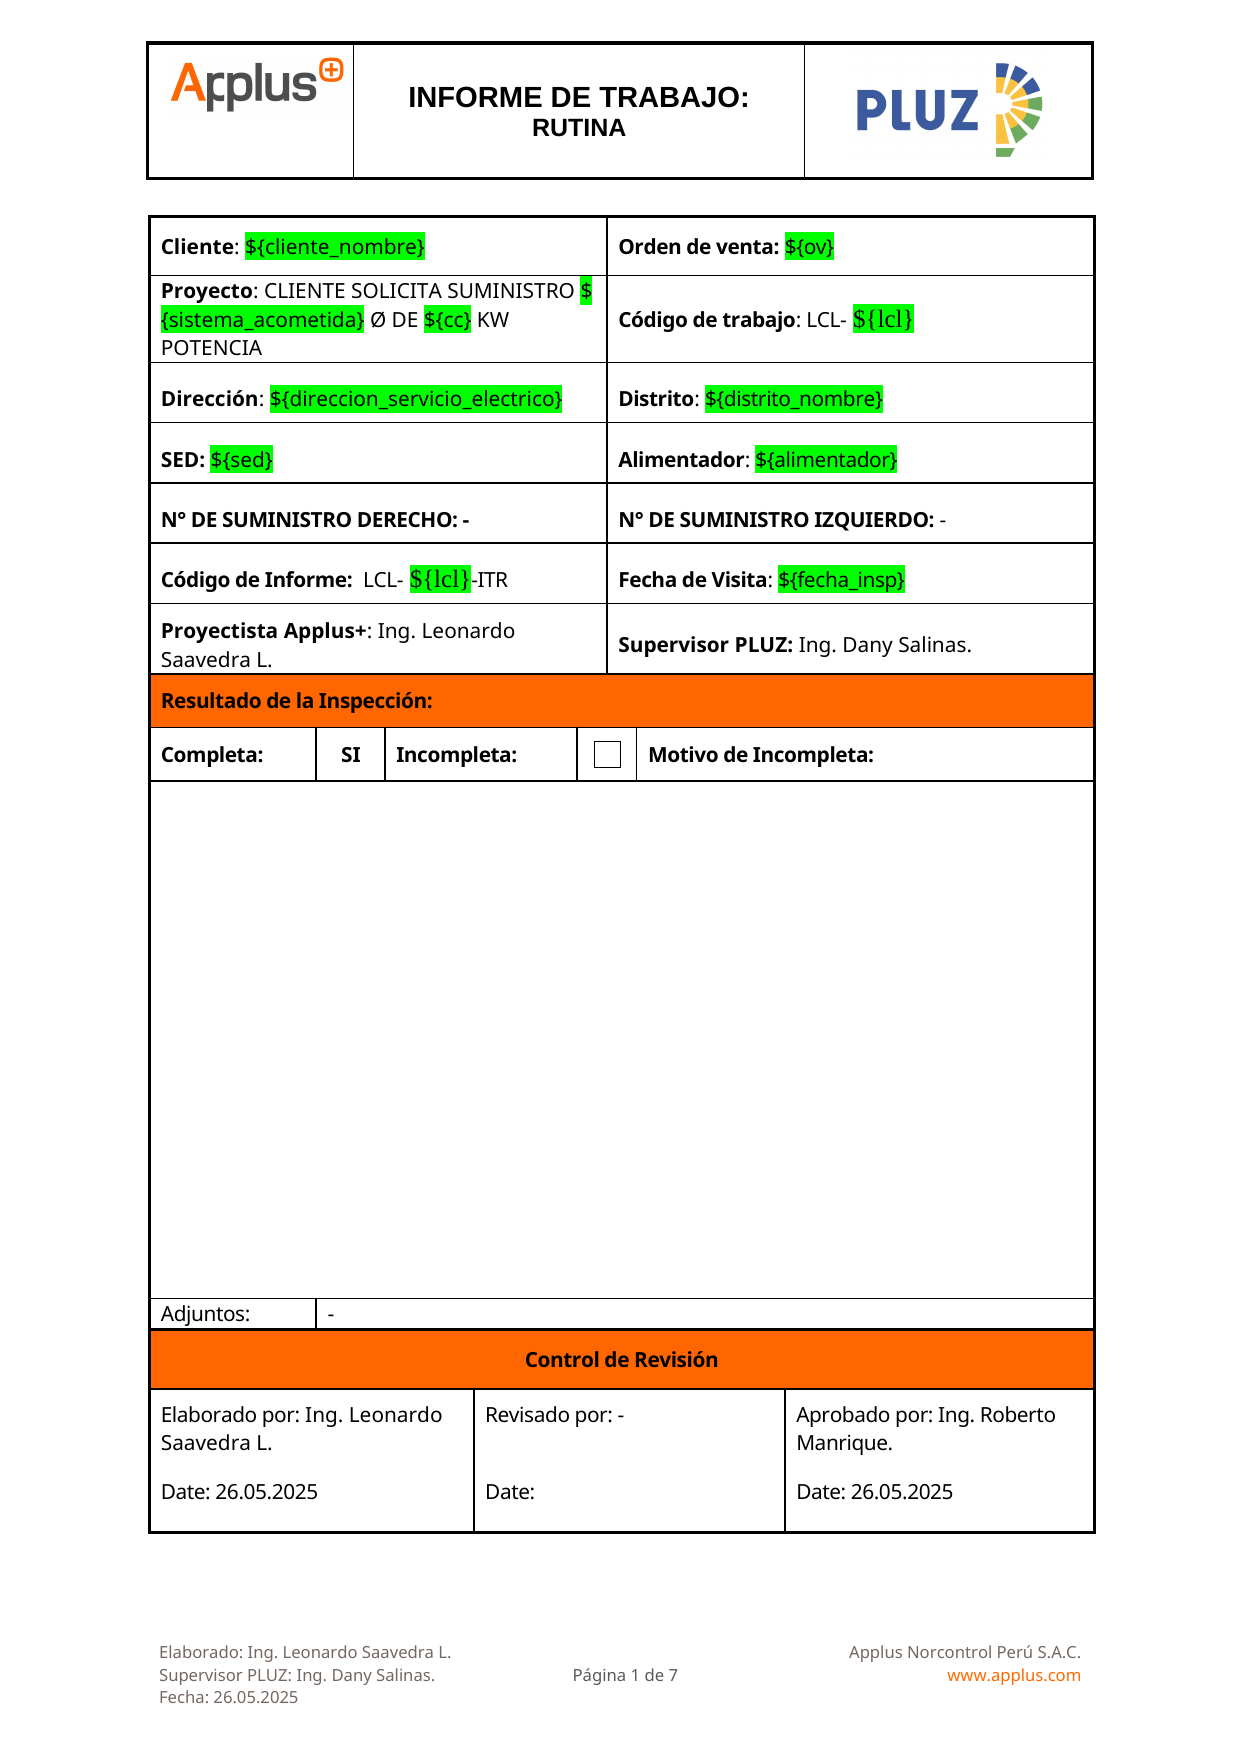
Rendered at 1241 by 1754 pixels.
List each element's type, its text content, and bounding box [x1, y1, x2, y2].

table_cell Dirección: ${direccion_servicio_electrico} [151, 363, 606, 422]
table_cell Date: 26.05.2025 [151, 1467, 473, 1531]
table_cell SI [317, 728, 384, 780]
table_cell SED: ${sed} [151, 423, 606, 482]
table_cell Aprobado por: Ing. Roberto Manrique. [786, 1390, 1093, 1467]
table_cell N° DE SUMINISTRO DERECHO: - [151, 484, 606, 542]
table_cell Control de Revisión [151, 1331, 1093, 1388]
table_header Cliente: ${cliente_nombre} [151, 218, 606, 275]
table_cell Adjuntos: [151, 1299, 315, 1328]
table_cell Código de trabajo: LCL- ${lcl} [608, 276, 1093, 362]
table_cell Código de Informe: LCL- ${lcl}-ITR [151, 544, 606, 602]
table_cell Proyectista Applus+: Ing. Leonardo Saavedra L. [151, 604, 606, 673]
picture [847, 50, 1050, 165]
table_cell Supervisor PLUZ: Ing. Dany Salinas. [608, 604, 1093, 673]
table_cell Distrito: ${distrito_nombre} [608, 363, 1093, 422]
table_header Orden de venta: ${ov} [608, 218, 1093, 275]
table_cell Date: [475, 1467, 784, 1531]
table_cell - [317, 1299, 1093, 1328]
table_cell Revisado por: - [475, 1390, 784, 1467]
table_cell [578, 728, 636, 780]
table_cell Motivo de Incompleta: [637, 728, 1093, 780]
table_cell Incompleta: [386, 728, 576, 780]
table_cell Alimentador: ${alimentador} [608, 423, 1093, 482]
table_cell Date: 26.05.2025 [786, 1467, 1093, 1531]
table_cell Elaborado por: Ing. Leonardo Saavedra L. [151, 1390, 473, 1467]
picture [165, 55, 348, 120]
table_cell [151, 782, 1093, 1298]
table_cell N° DE SUMINISTRO IZQUIERDO: - [608, 484, 1093, 542]
table_cell Fecha de Visita: ${fecha_insp} [608, 544, 1093, 602]
table_cell Resultado de la Inspección: [151, 675, 1093, 727]
table_cell Completa: [151, 728, 315, 780]
table_cell Proyecto: CLIENTE SOLICITA SUMINISTRO ${sistema_acometida} Ø DE ${cc} KW POTENCIA [151, 276, 606, 362]
